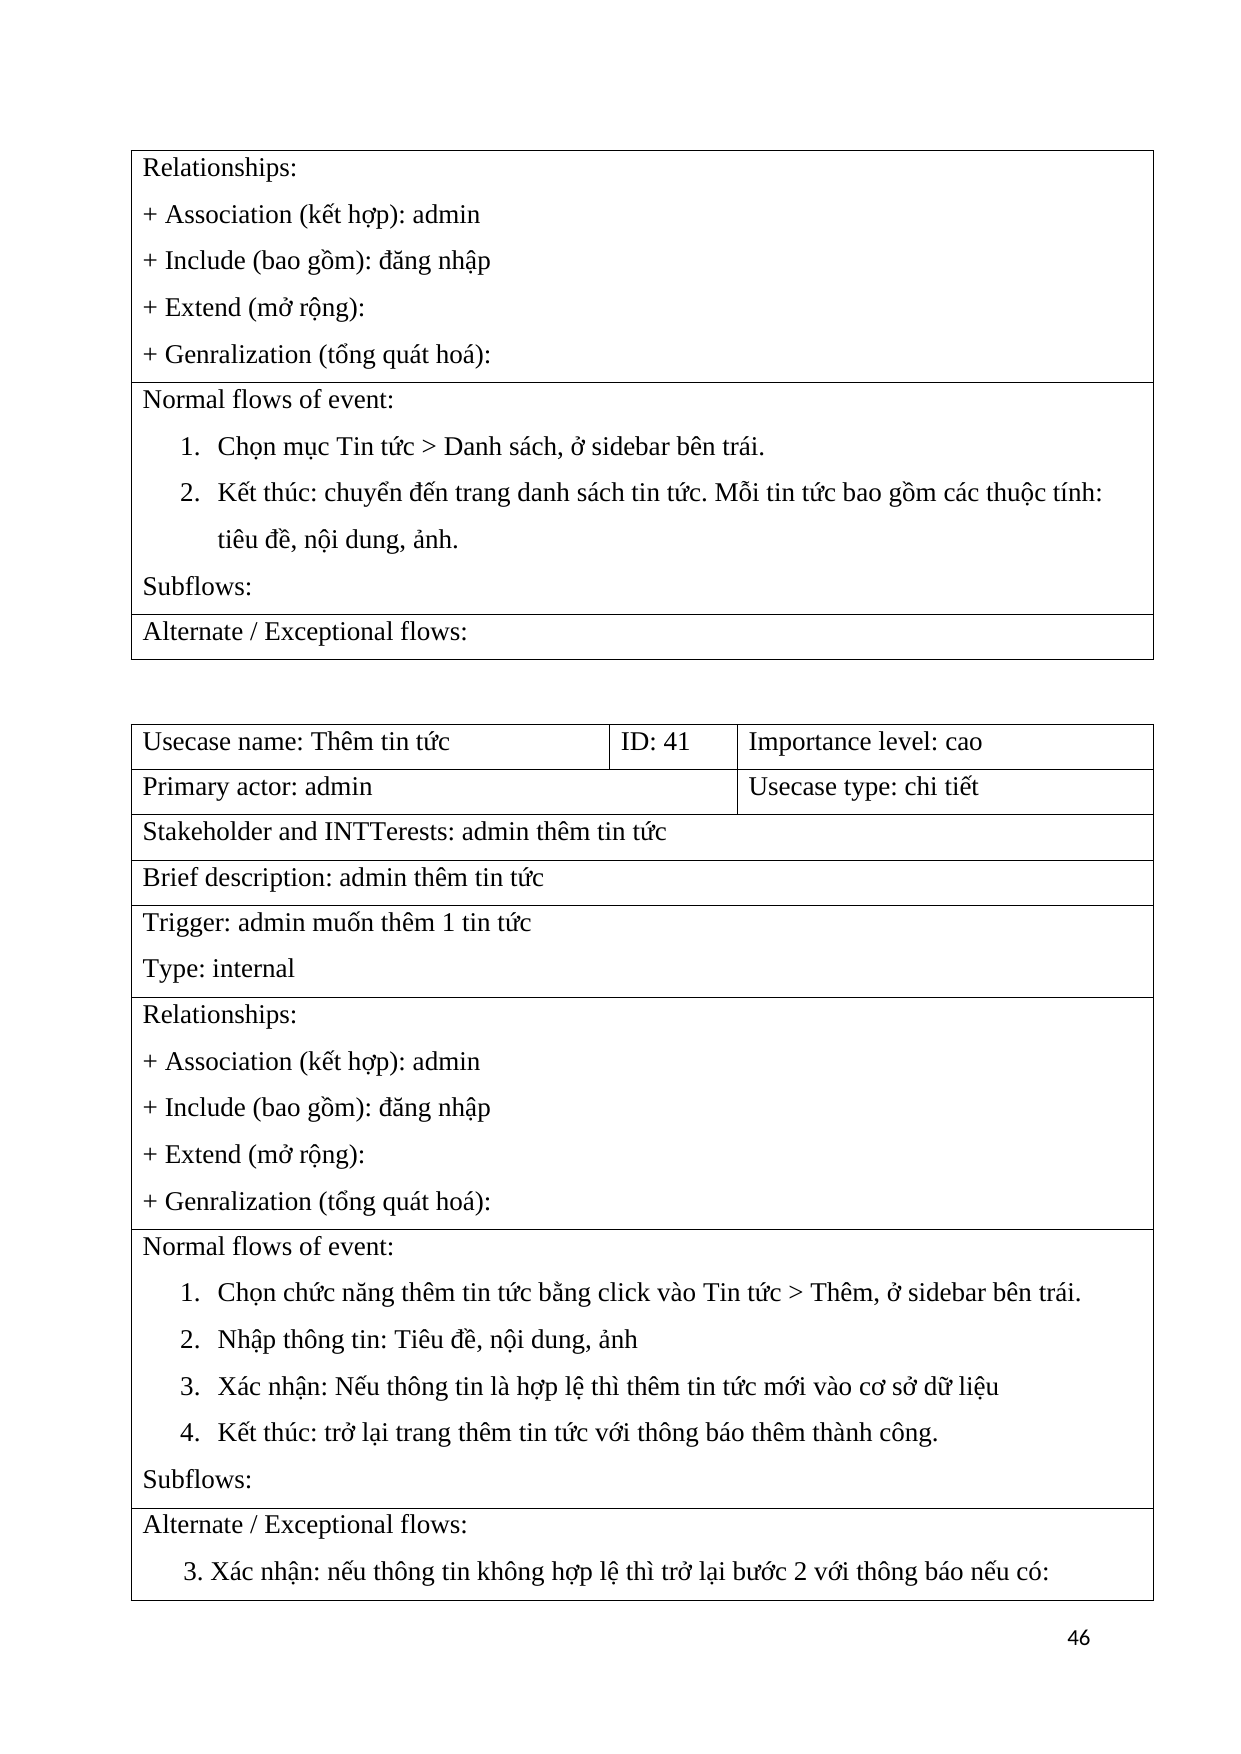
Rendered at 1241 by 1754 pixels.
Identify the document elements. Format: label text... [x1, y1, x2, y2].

table_cell Brief description: admin thêm tin tức [132, 861, 1153, 905]
table_cell Normal flows of event: Chọn mục Tin tức > Danh sách, ở sidebar bên trái. Kết thúc: chuyển đến trang danh sách tin tức. Mỗi tin tức bao gồm các thuộc tính: tiêu đề, nội dung, ảnh. Subflows: [132, 383, 1153, 614]
table_cell Relationships: + Association (kết hợp): admin + Include (bao gồm): đăng nhập + Extend (mở rộng): + Genralization (tổng quát hoá): [132, 151, 1153, 382]
table_cell Normal flows of event: Chọn chức năng thêm tin tức bằng click vào Tin tức > Thêm, ở sidebar bên trái. Nhập thông tin: Tiêu đề, nội dung, ảnh Xác nhận: Nếu thông tin là hợp lệ thì thêm tin tức mới vào cơ sở dữ liệu Kết thúc: trở lại trang thêm tin tức với thông báo thêm thành công. Subflows: [132, 1230, 1153, 1507]
table_header Importance level: cao [738, 725, 1153, 769]
table_cell Relationships: + Association (kết hợp): admin + Include (bao gồm): đăng nhập + Extend (mở rộng): + Genralization (tổng quát hoá): [132, 998, 1153, 1229]
table_cell Stakeholder and INTTerests: admin thêm tin tức [132, 815, 1153, 859]
table_header ID: 41 [610, 725, 737, 769]
table_cell Primary actor: admin [132, 770, 737, 814]
table_cell Alternate / Exceptional flows: [132, 615, 1153, 659]
table_cell Usecase type: chi tiết [738, 770, 1153, 814]
table_header Usecase name: Thêm tin tức [132, 725, 609, 769]
table_cell Trigger: admin muốn thêm 1 tin tức Type: internal [132, 906, 1153, 997]
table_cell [132, 1509, 1153, 1599]
